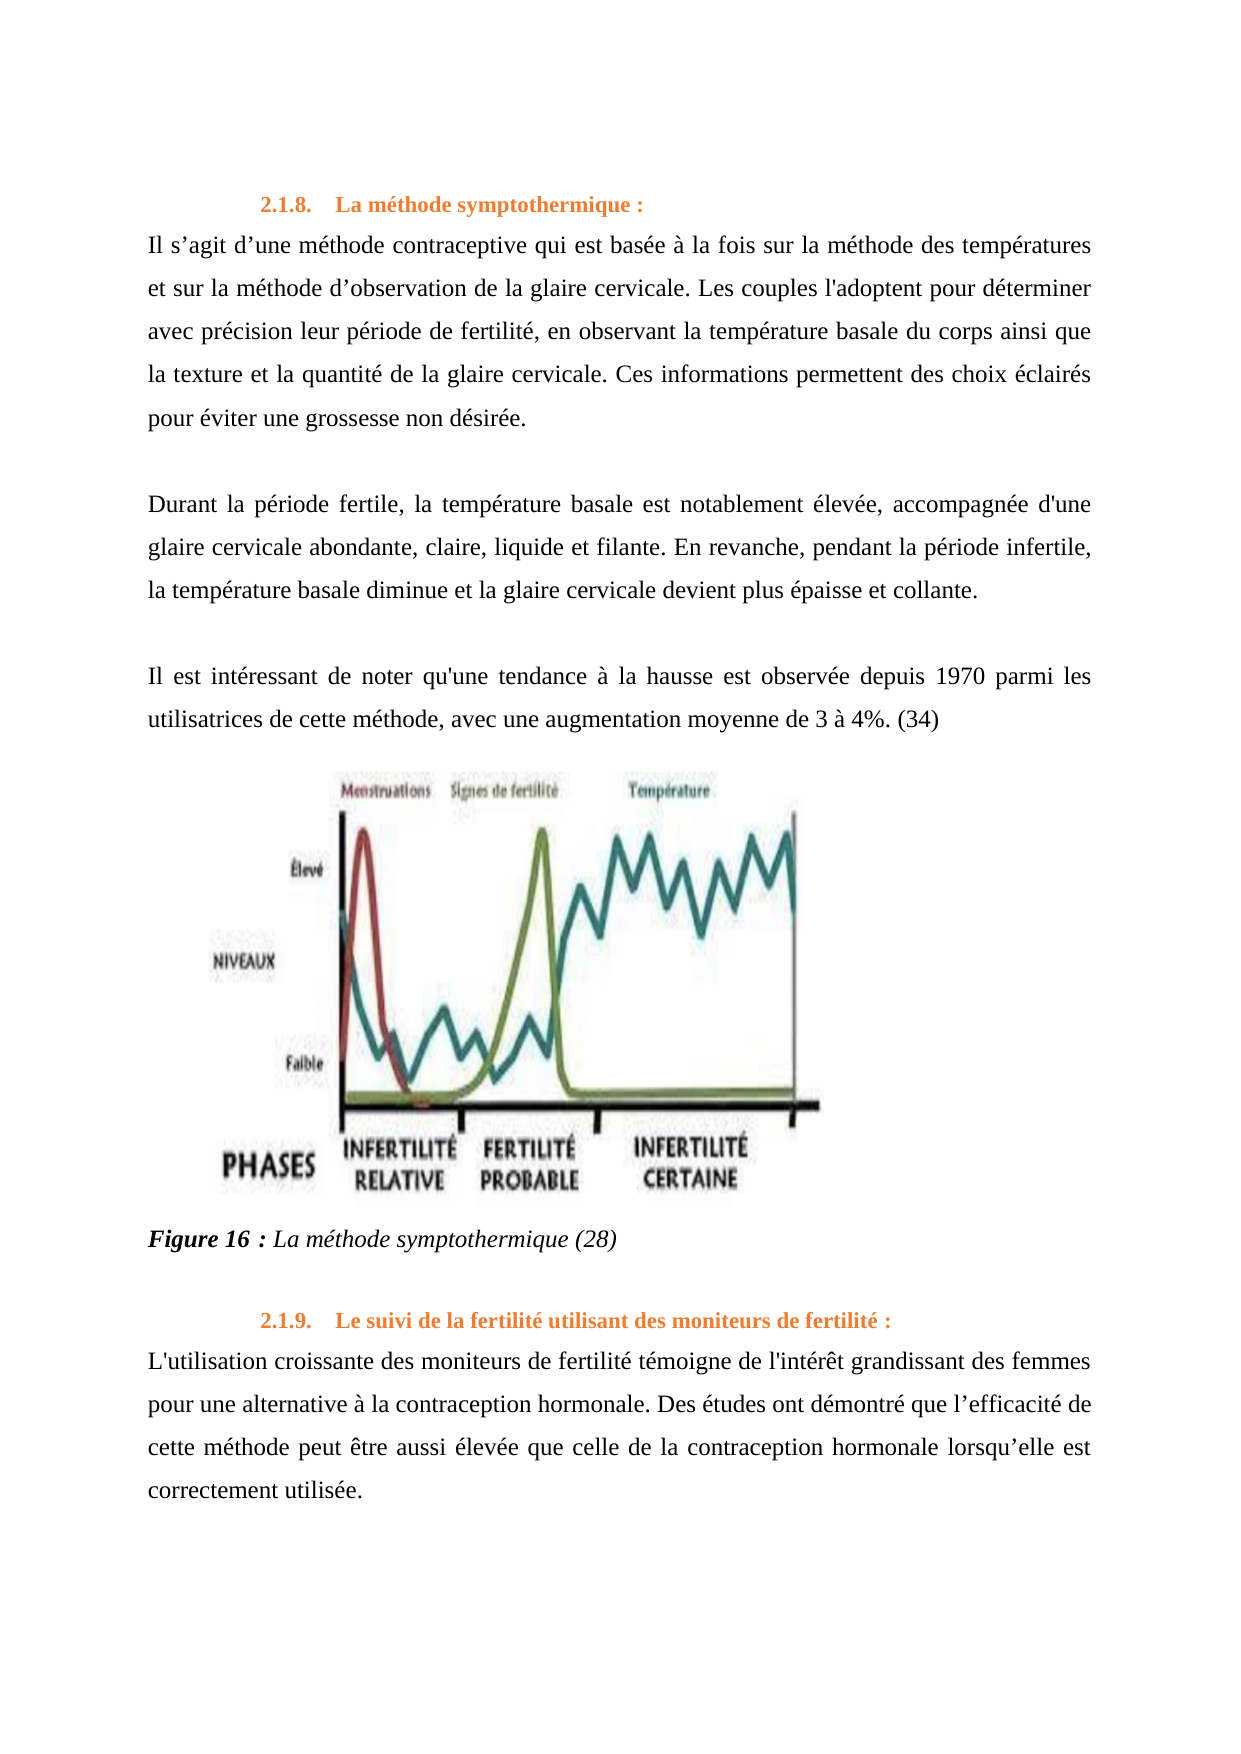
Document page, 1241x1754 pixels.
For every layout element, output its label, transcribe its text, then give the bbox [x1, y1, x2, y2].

text Il s’agit d’une méthode contraceptive qui est basée à la fois sur la méthode des températures et sur la méthode d’observation de la glaire cervicale. Les couples l'adoptent pour déterminer avec précision leur période de fertilité, en observant la température basale du corps ainsi que la texture et la quantité de la glaire cervicale. Ces informations permettent des choix éclairés pour éviter une grossesse non désirée. [148, 230, 1093, 431]
text Il est intéressant de noter qu'une tendance à la hausse est observée depuis 1970 parmi les utilisatrices de cette méthode, avec une augmentation moyenne de 3 à 4%. (34) [148, 661, 1093, 733]
text Durant la période fertile, la température basale est notablement élevée, accompagnée d'une glaire cervicale abondante, claire, liquide et filante. En revanche, pendant la période infertile, la température basale diminue et la glaire cervicale devient plus épaisse et collante. [148, 489, 1093, 604]
list La méthode symptothermique : [260, 191, 1093, 217]
list Le suivi de la fertilité utilisant des moniteurs de fertilité : [260, 1307, 1093, 1333]
picture [147, 747, 934, 1209]
text L'utilisation croissante des moniteurs de fertilité témoigne de l'intérêt grandissant des femmes pour une alternative à la contraception hormonale. Des études ont démontré que l’efficacité de cette méthode peut être aussi élevée que celle de la contraception hormonale lorsqu’elle est correctement utilisée. [148, 1346, 1093, 1504]
text Figure 16 : La méthode symptothermique (28) [148, 1224, 1093, 1253]
